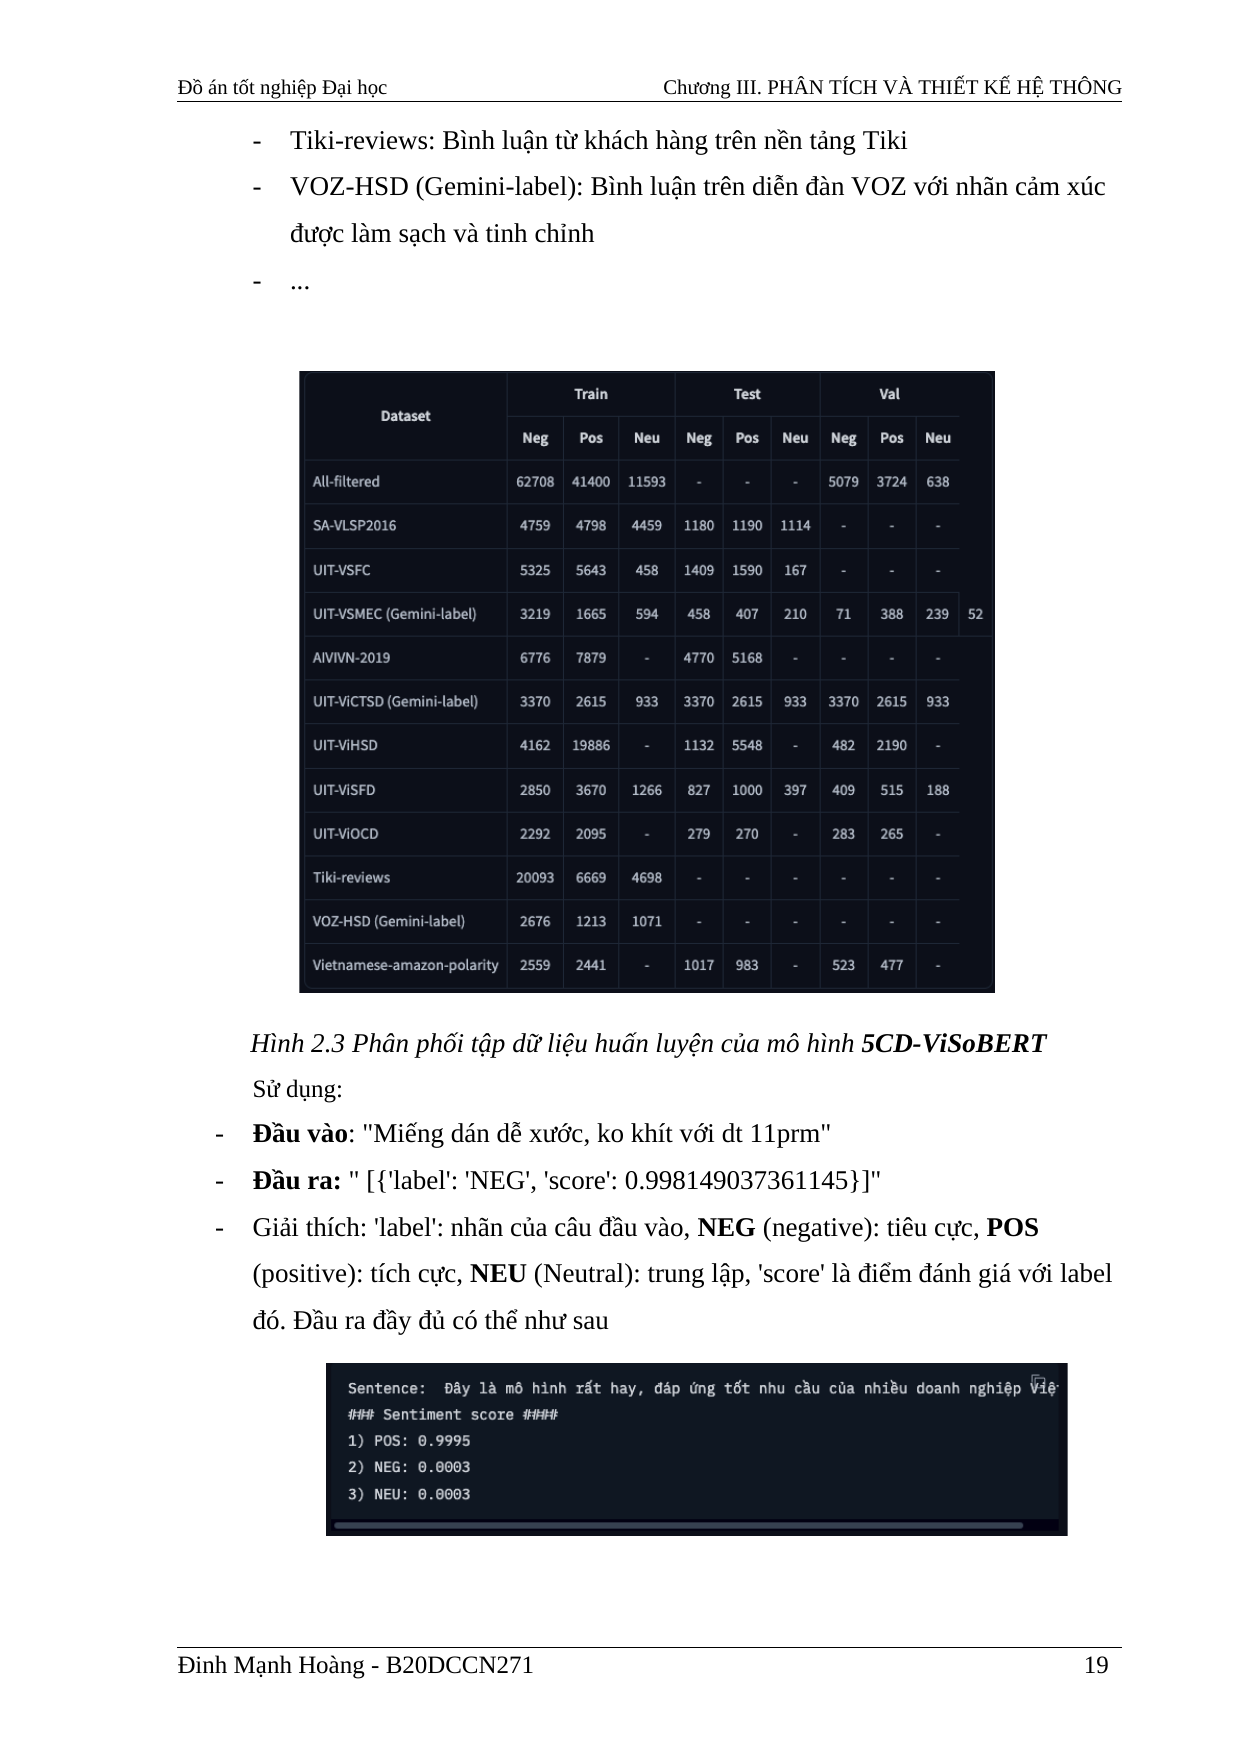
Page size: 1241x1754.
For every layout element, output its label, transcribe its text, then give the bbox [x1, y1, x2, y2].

list VOZ-HSD (Gemini-label): Bình luận trên diễn đàn VOZ với nhãn cảm xúc được làm sạch và tinh chỉnh [252, 170, 1122, 248]
picture [299, 371, 995, 993]
list Đầu vào: "Miếng dán dễ xước, ko khít với dt 11prm" [215, 1117, 1122, 1148]
list Đầu ra: " [{'label': 'NEG', 'score': 0.998149037361145}]" [215, 1164, 1122, 1195]
text Sử dụng: [177, 1074, 1122, 1103]
list Tiki-reviews: Bình luận từ khách hàng trên nền tảng Tiki [252, 124, 1122, 155]
list ... [252, 264, 1122, 295]
list Giải thích: 'label': nhãn của câu đầu vào, NEG (negative): tiêu cực, POS (positive): tích cực, NEU (Neutral): trung lập, 'score' là điểm đánh giá với label đó. Đầu ra đầy đủ có thể như sau [215, 1211, 1122, 1335]
picture [326, 1363, 1068, 1536]
